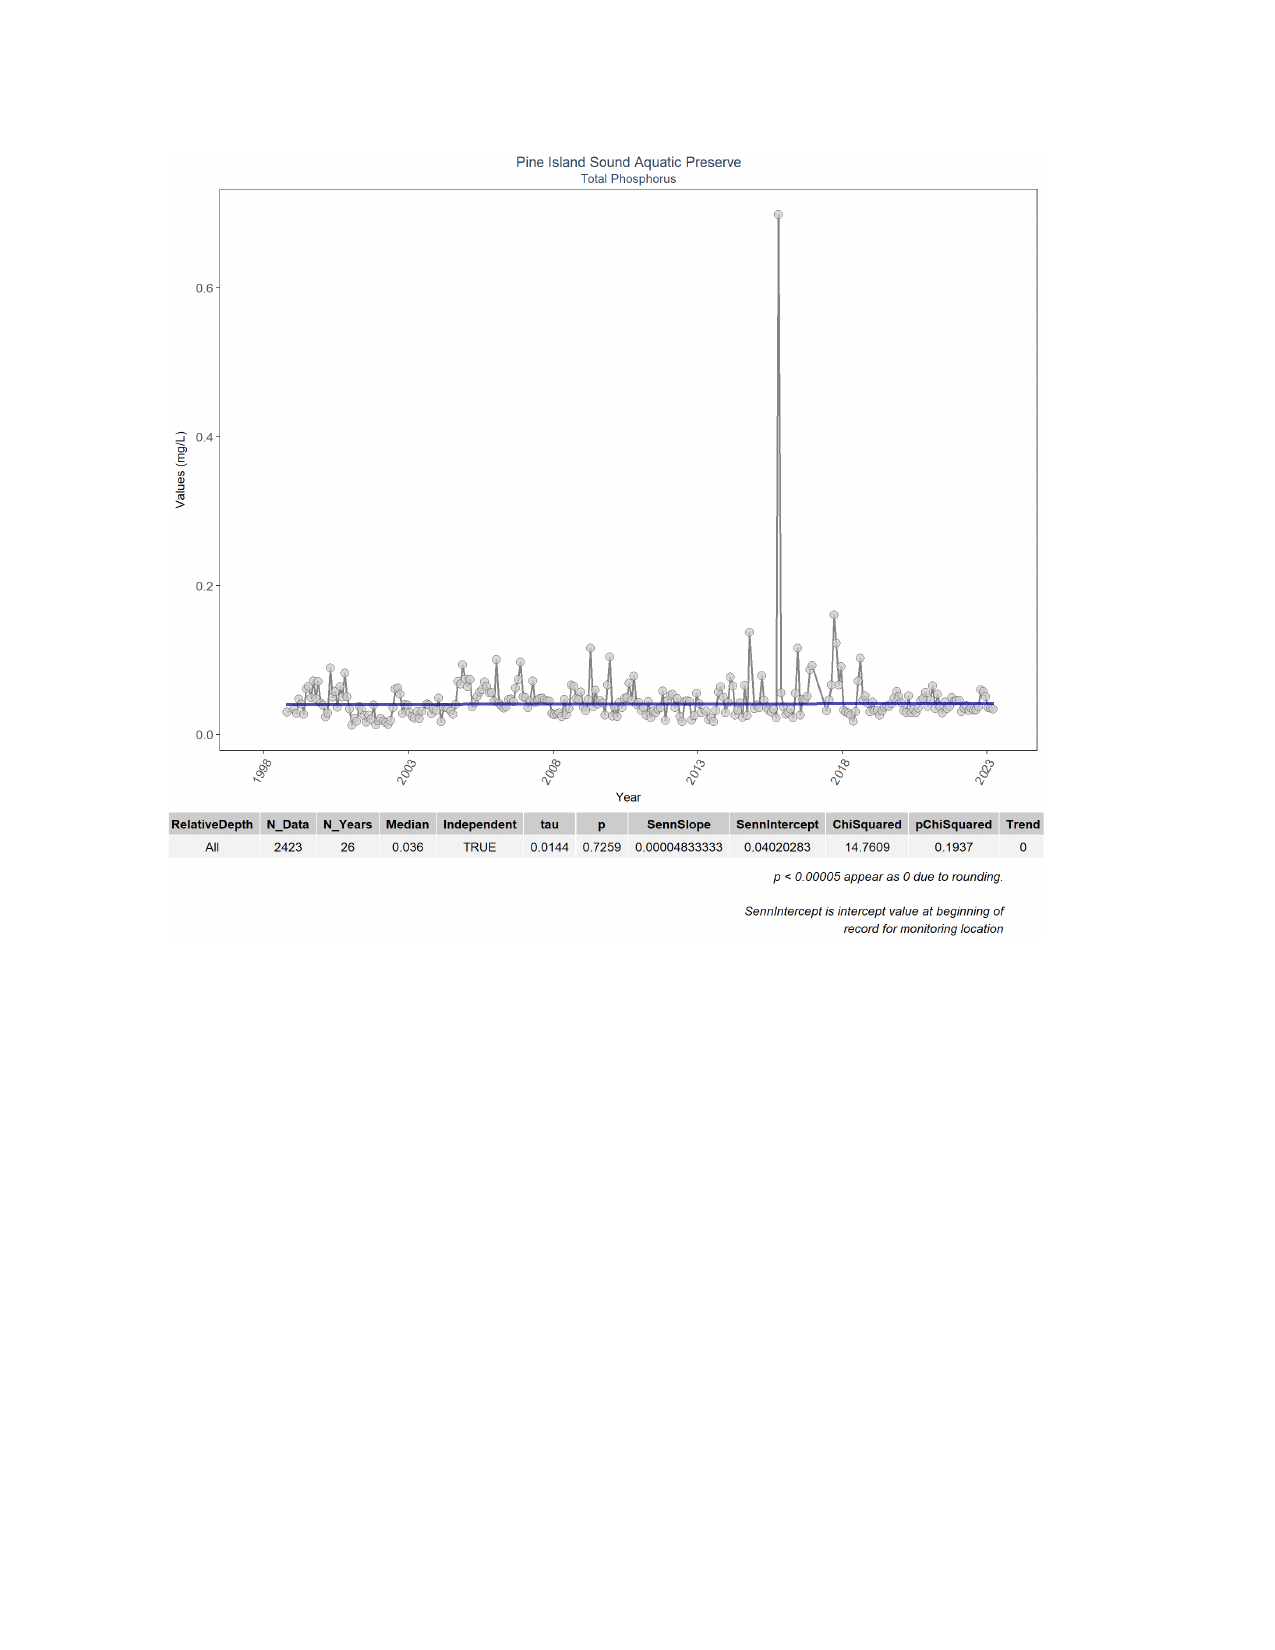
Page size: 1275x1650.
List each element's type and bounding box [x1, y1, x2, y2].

picture [168, 150, 1044, 938]
